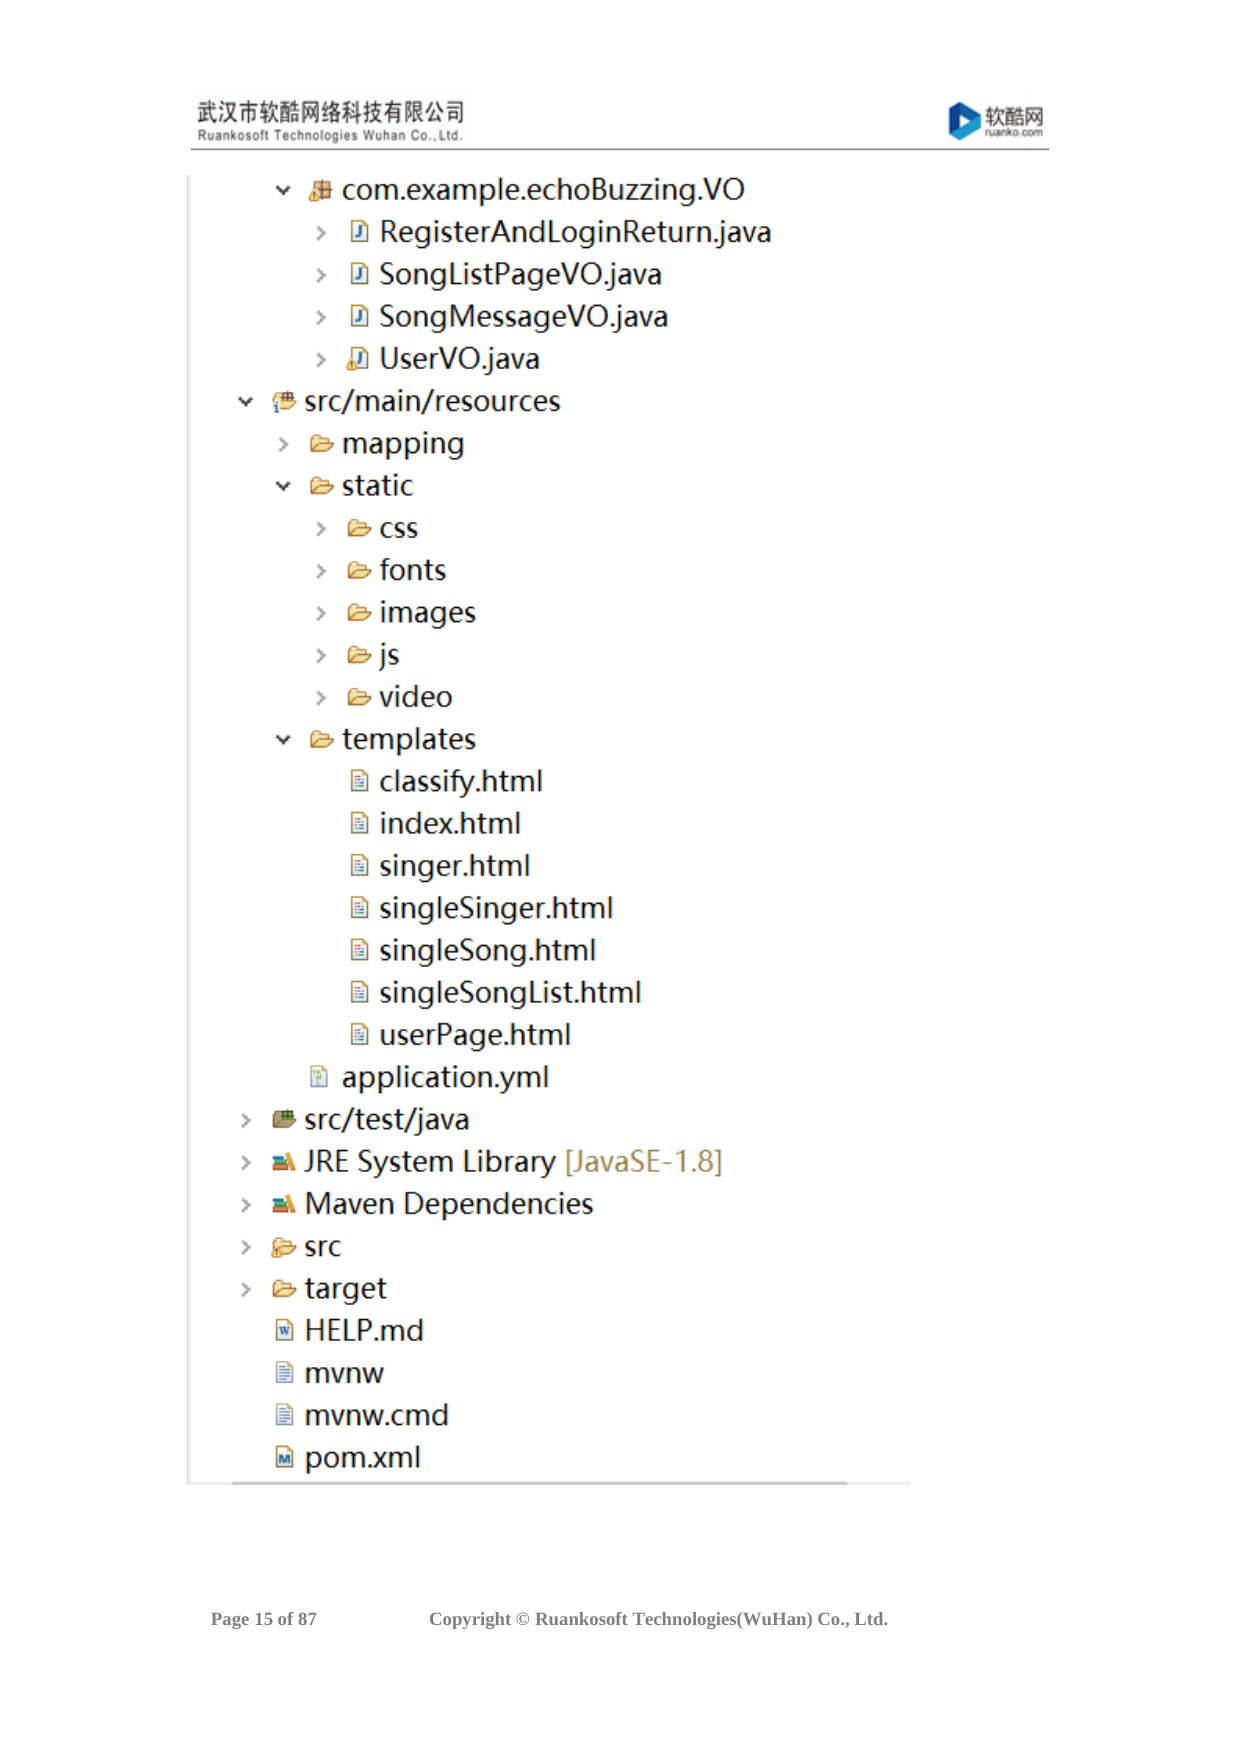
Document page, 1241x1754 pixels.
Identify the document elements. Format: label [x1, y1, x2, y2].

picture [187, 175, 910, 1485]
picture [191, 88, 1049, 152]
